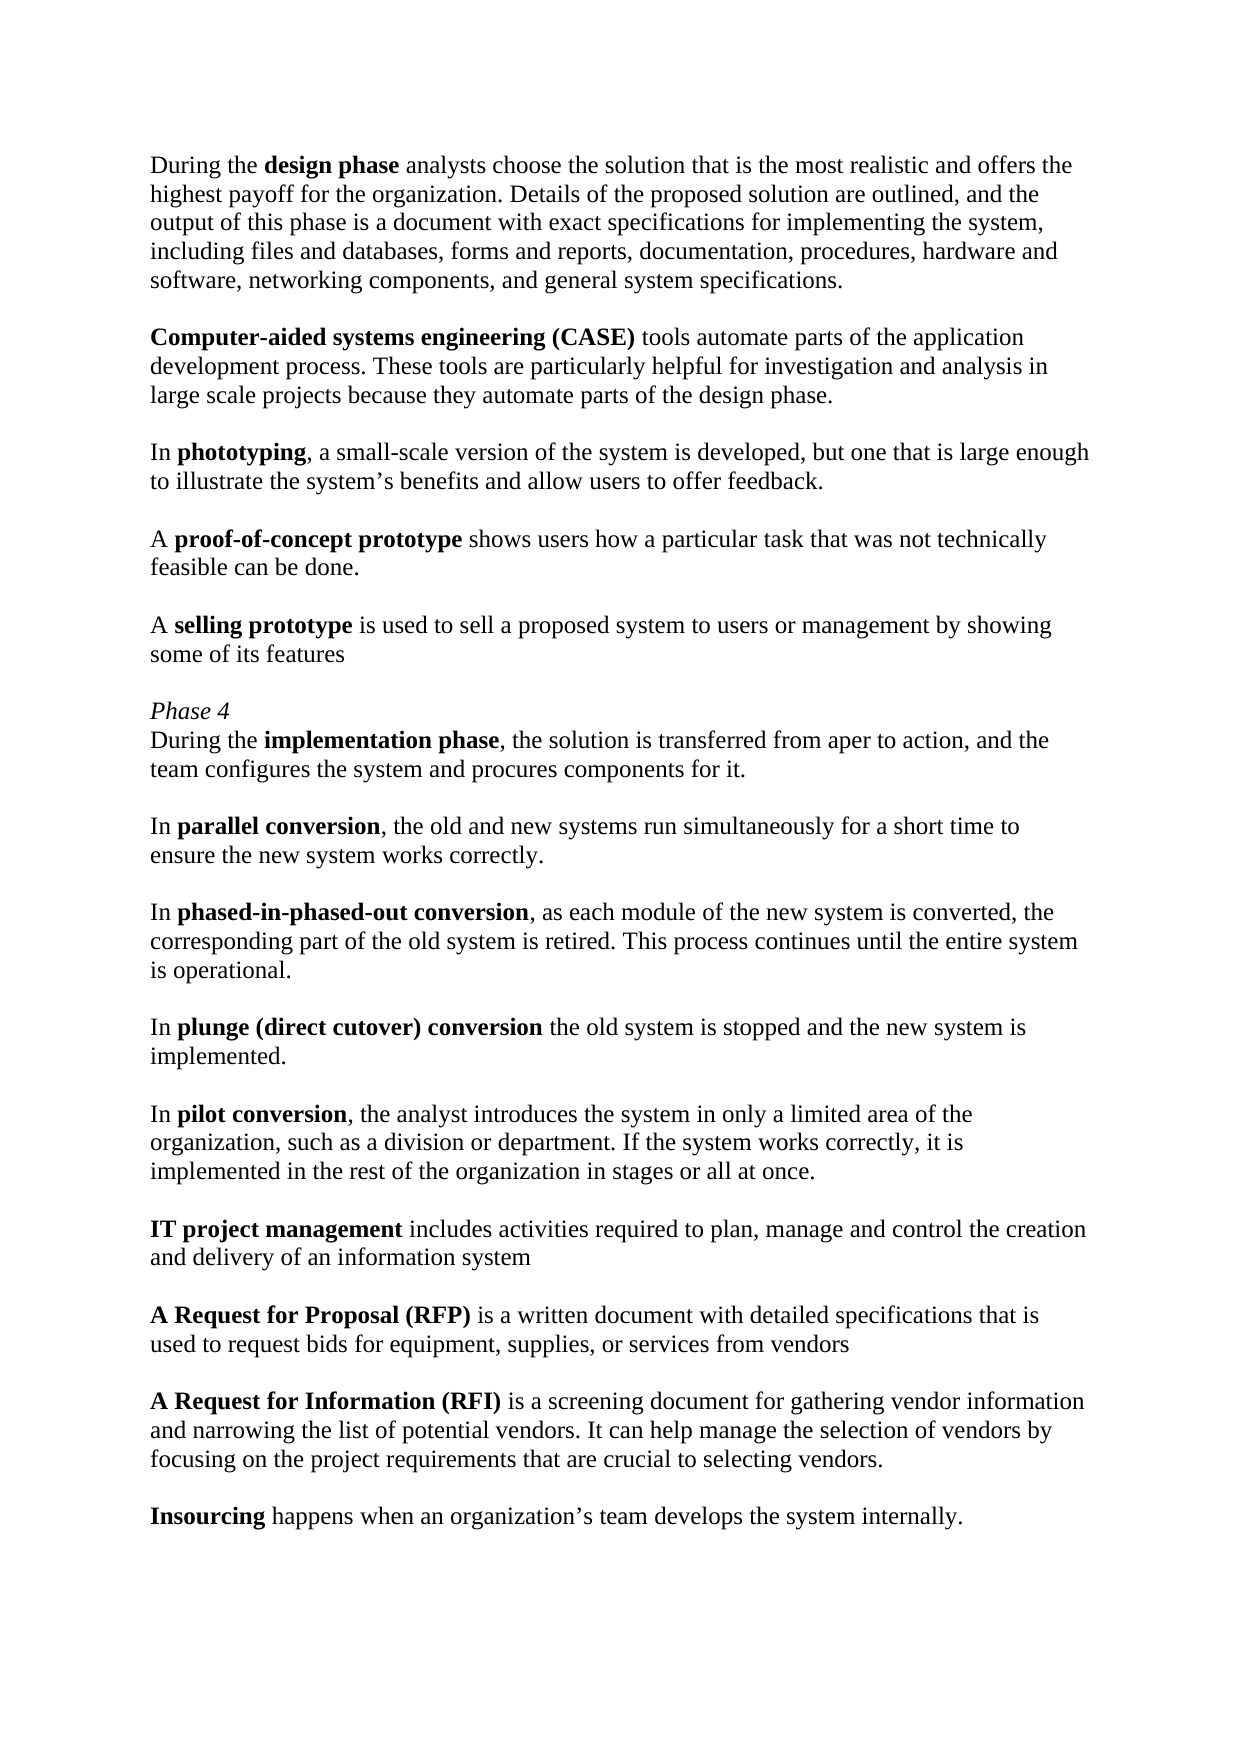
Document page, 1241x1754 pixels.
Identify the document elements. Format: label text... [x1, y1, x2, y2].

text In phototyping, a small-scale version of the system is developed, but one that is large enough to illustrate the system’s benefits and allow users to offer feedback. [150, 437, 1090, 495]
text During the design phase analysts choose the solution that is the most realistic and offers the highest payoff for the organization. Details of the proposed solution are outlined, and the output of this phase is a document with exact specifications for implementing the system, including files and databases, forms and reports, documentation, procedures, hardware and software, networking components, and general system specifications. [150, 150, 1090, 294]
text In phased-in-phased-out conversion, as each module of the new system is converted, the corresponding part of the old system is retired. This process continues until the entire system is operational. [150, 897, 1090, 984]
text During the implementation phase, the solution is transferred from aper to action, and the team configures the system and procures components for it. [150, 725, 1090, 782]
text In parallel conversion, the old and new systems run simultaneously for a short time to ensure the new system works correctly. [150, 811, 1090, 869]
text IT project management includes activities required to plan, manage and control the creation and delivery of an information system [150, 1214, 1090, 1271]
text A proof-of-concept prototype shows users how a particular task that was not technically feasible can be done. [150, 524, 1090, 581]
text A Request for Proposal (RFP) is a written document with detailed specifications that is used to request bids for equipment, supplies, or services from vendors [150, 1300, 1090, 1357]
text A Request for Information (RFI) is a screening document for gathering vendor information and narrowing the list of potential vendors. It can help manage the selection of vendors by focusing on the project requirements that are crucial to selecting vendors. [150, 1386, 1090, 1472]
text In pilot conversion, the analyst introduces the system in only a limited area of the organization, such as a division or department. If the system works correctly, it is implemented in the rest of the organization in stages or all at once. [150, 1099, 1090, 1185]
text Phase 4 [150, 696, 1090, 725]
text In plunge (direct cutover) conversion the old system is stopped and the new system is implemented. [150, 1012, 1090, 1070]
text Computer-aided systems engineering (CASE) tools automate parts of the application development process. These tools are particularly helpful for investigation and analysis in large scale projects because they automate parts of the design phase. [150, 322, 1090, 409]
text Insourcing happens when an organization’s team develops the system internally. [150, 1501, 1090, 1530]
text A selling prototype is used to sell a proposed system to users or management by showing some of its features [150, 610, 1090, 667]
